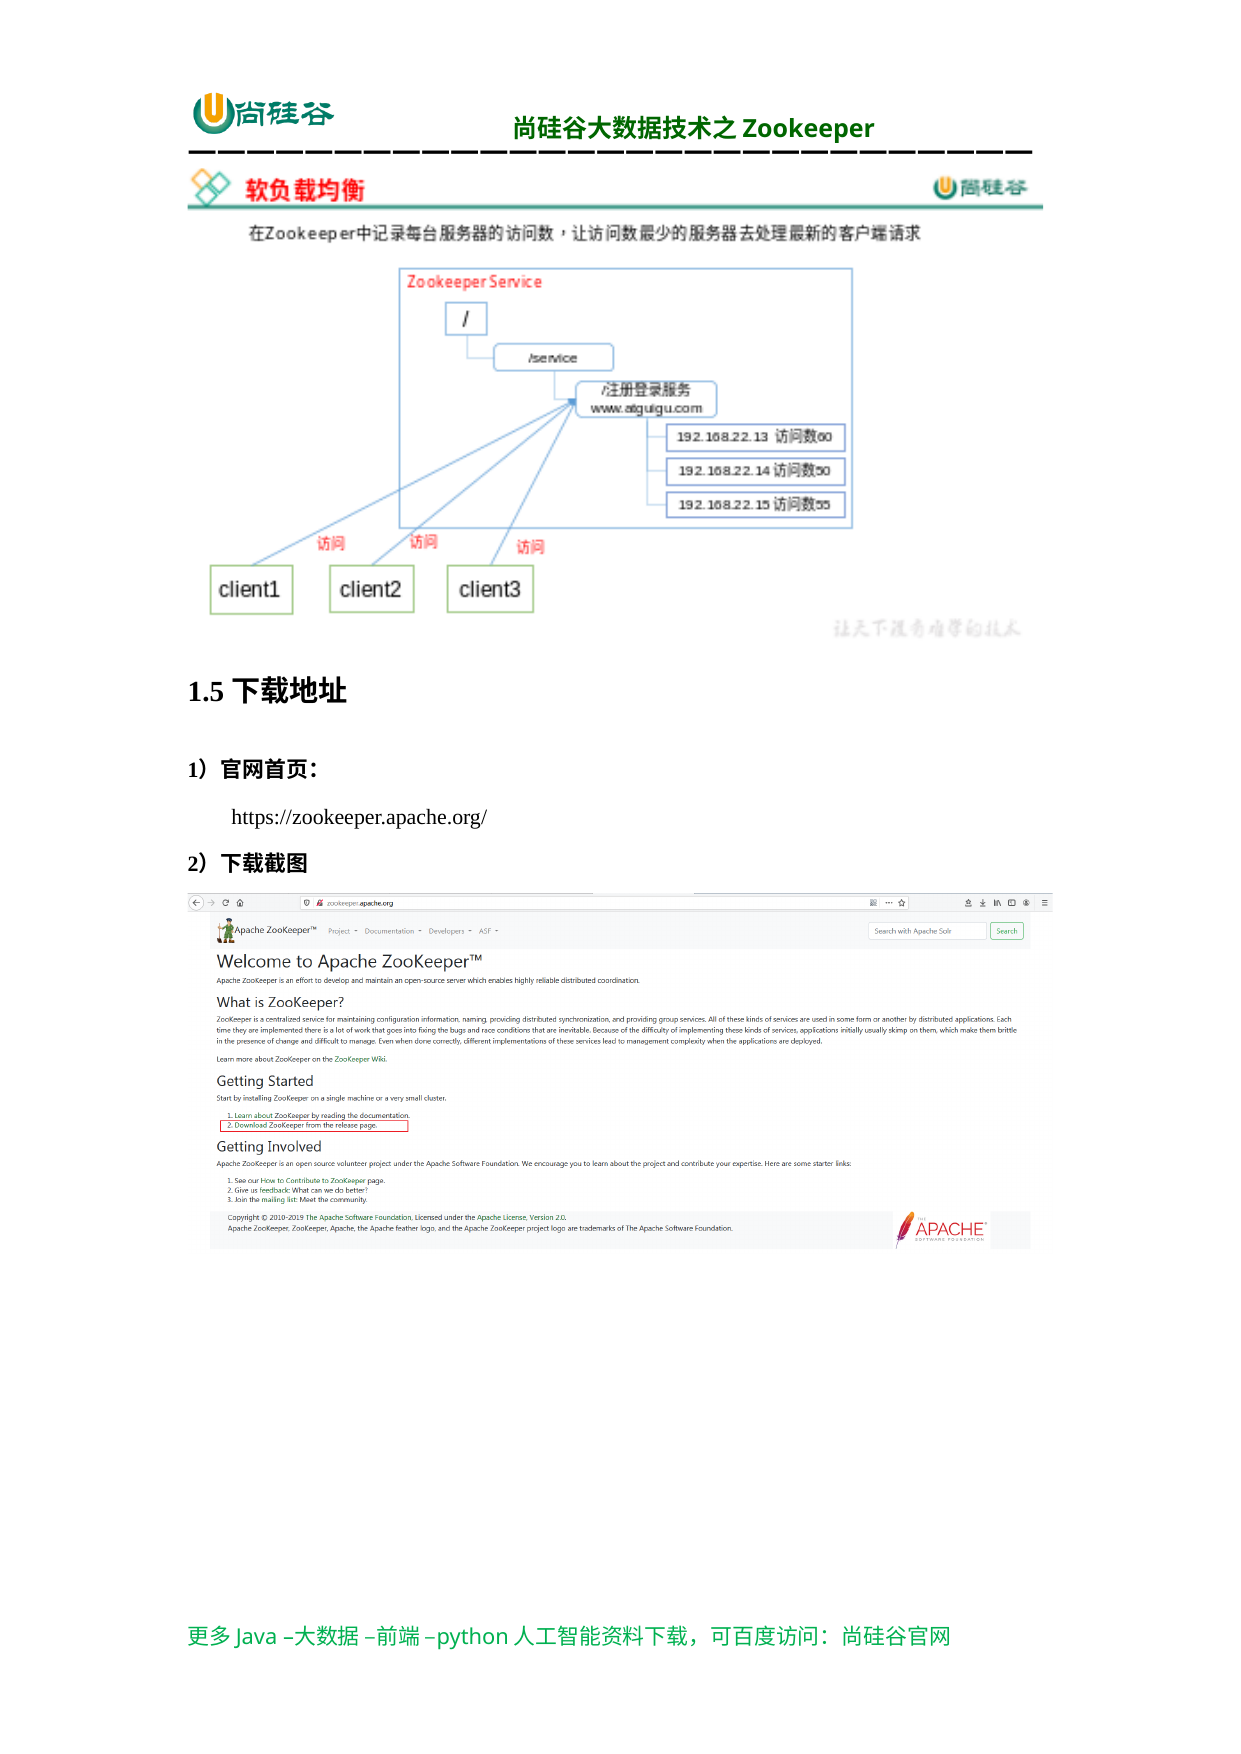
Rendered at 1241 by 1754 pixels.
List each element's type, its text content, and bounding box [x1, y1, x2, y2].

text 1）官网首页： [187, 752, 1053, 784]
picture [187, 893, 1053, 1254]
picture [187, 88, 338, 138]
text 2）下载截图 [187, 845, 1053, 878]
subtitle 1.5 下载地址 [187, 656, 1053, 721]
text https://zookeeper.apache.org/ [187, 800, 1053, 833]
